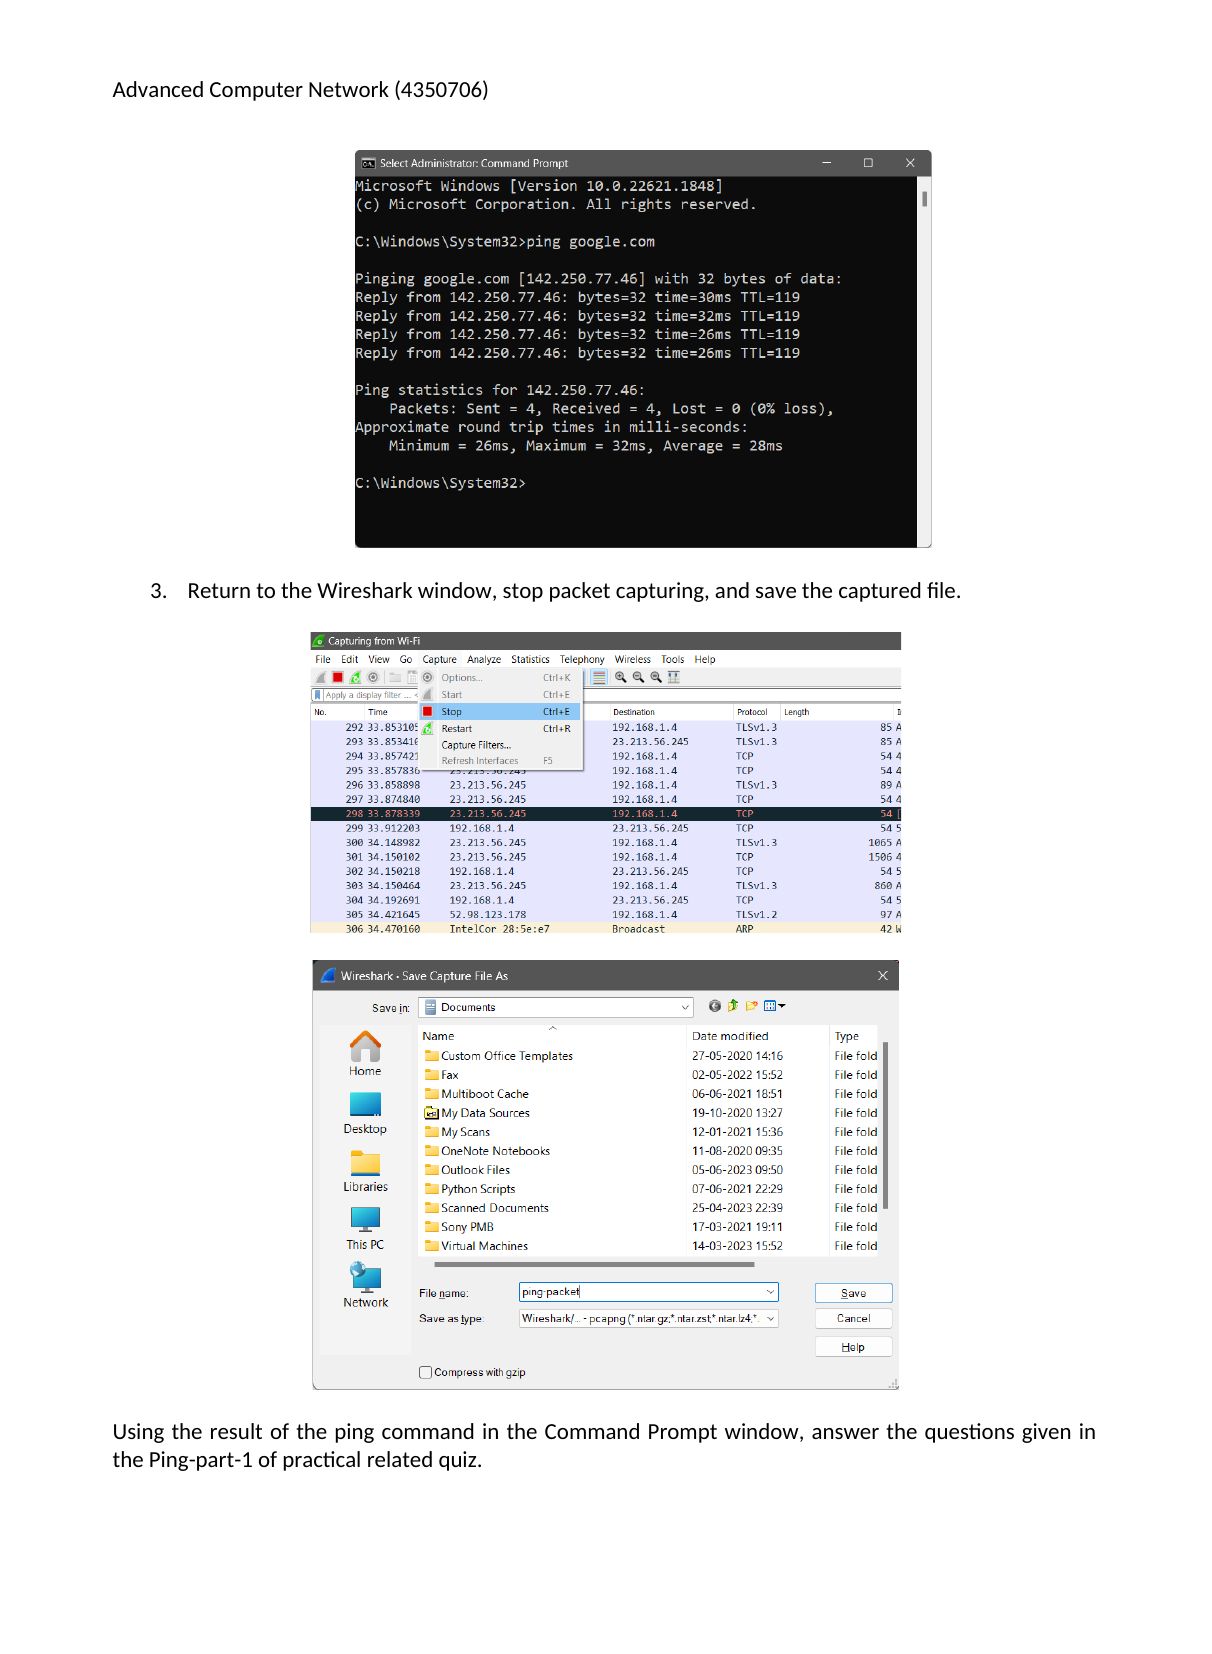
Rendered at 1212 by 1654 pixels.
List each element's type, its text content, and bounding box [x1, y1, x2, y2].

picture [312, 960, 899, 1390]
text Using the result of the ping command in the Command Prompt window, answer the questions given in the Ping-part-1 of practical related quiz. [112, 1417, 1099, 1473]
picture [355, 150, 932, 548]
list Return to the Wireshark window, stop packet capturing, and save the captured file. [150, 576, 1099, 604]
picture [310, 632, 902, 933]
